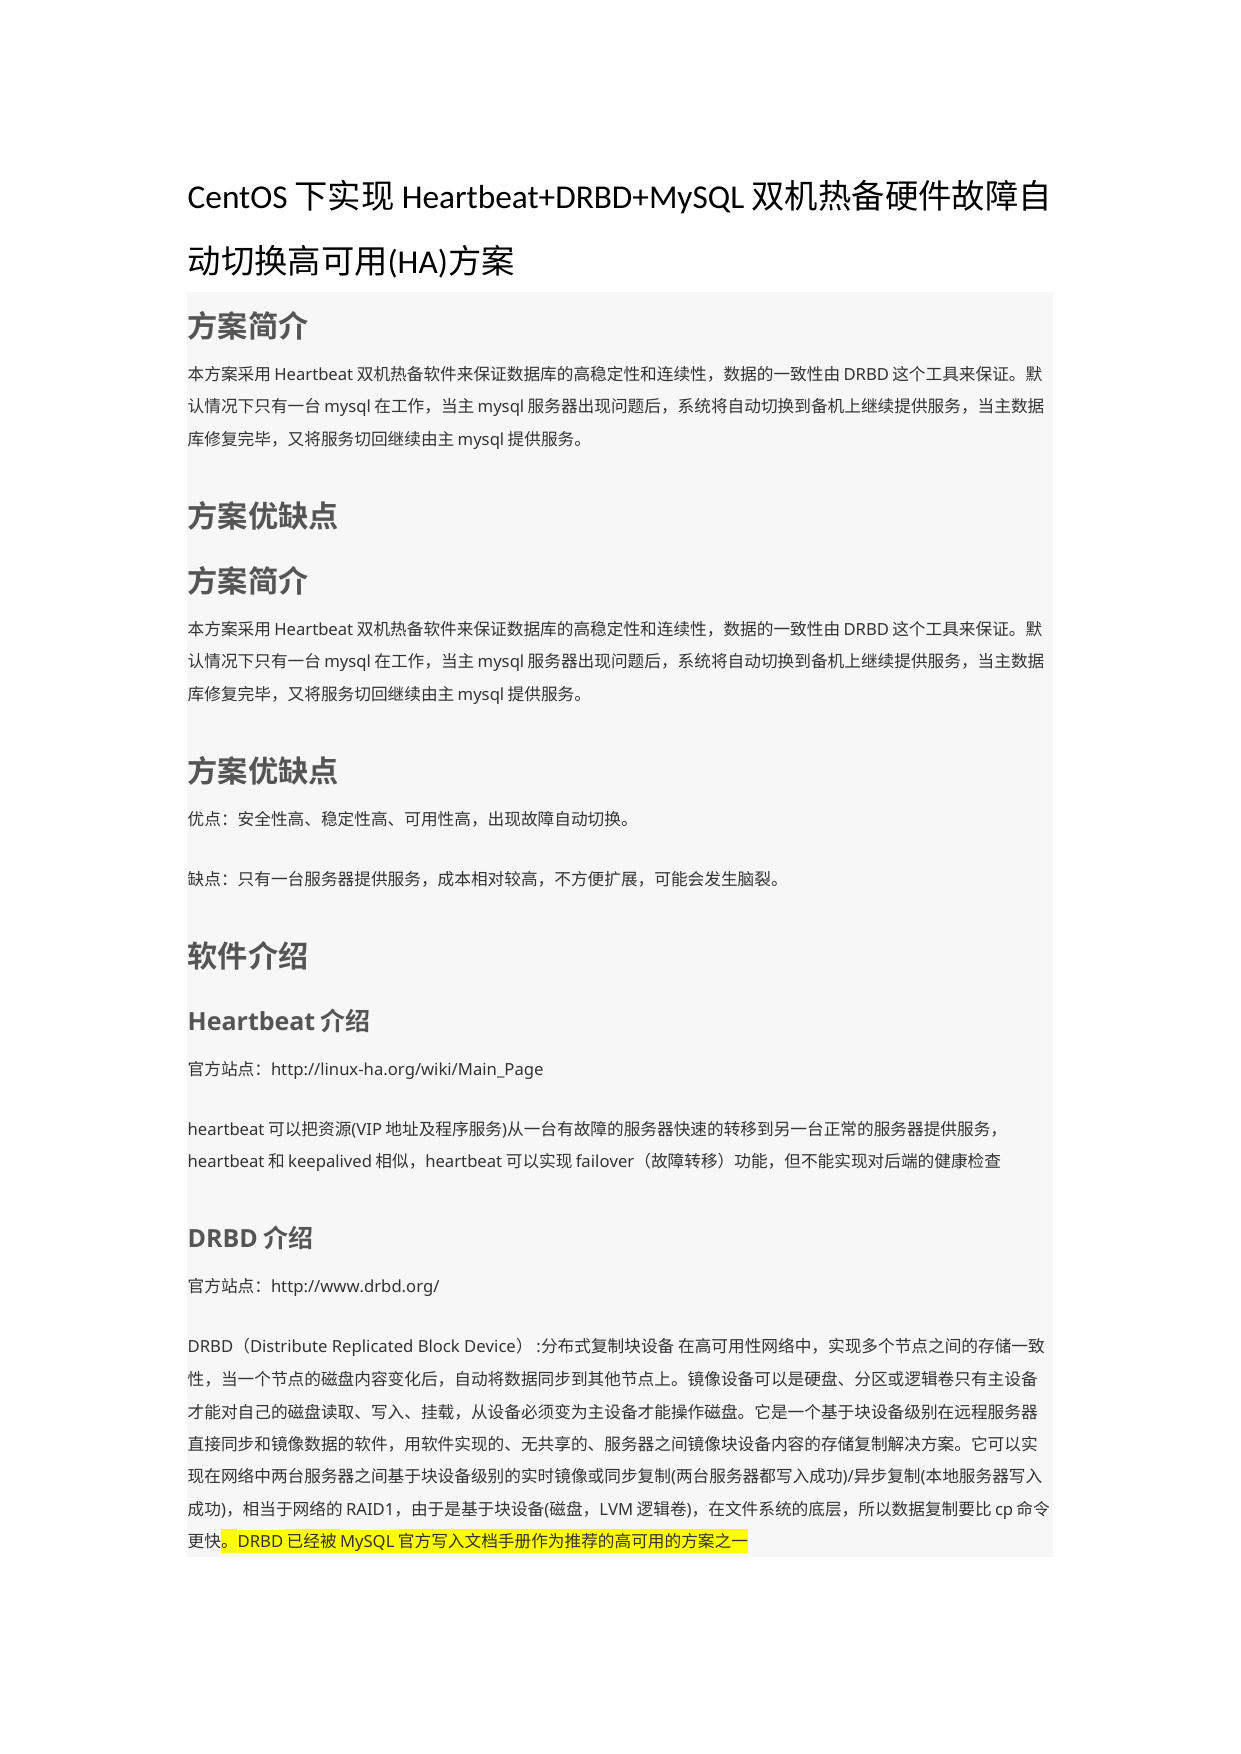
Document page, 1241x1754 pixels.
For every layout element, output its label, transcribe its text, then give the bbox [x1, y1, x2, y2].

text CentOS下实现Heartbeat+DRBD+MySQL双机热备硬件故障自动切换高可用(HA)方案 [187, 162, 1053, 292]
text 方案简介 [187, 292, 1053, 357]
text Heartbeat介绍 [187, 987, 1053, 1052]
text 方案优缺点 [187, 482, 1053, 547]
text 方案优缺点 [187, 737, 1053, 802]
text 方案简介 [187, 547, 1053, 612]
text 官方站点：http://www.drbd.org/ [187, 1269, 1053, 1302]
text 官方站点：http://linux-ha.org/wiki/Main_Page [187, 1052, 1053, 1084]
text 软件介绍 [187, 922, 1053, 987]
text 缺点：只有一台服务器提供服务，成本相对较高，不方便扩展，可能会发生脑裂。 [187, 862, 1053, 894]
text 优点：安全性高、稳定性高、可用性高，出现故障自动切换。 [187, 802, 1053, 834]
text DRBD（Distribute Replicated Block Device） :分布式复制块设备 在高可用性网络中，实现多个节点之间的存储一致性，当一个节点的磁盘内容变化后，自动将数据同步到其他节点上。镜像设备可以是硬盘、分区或逻辑卷只有主设备才能对自己的磁盘读取、写入、挂载，从设备必须变为主设备才能操作磁盘。它是一个基于块设备级别在远程服务器直接同步和镜像数据的软件，用软件实现的、无共享的、服务器之间镜像块设备内容的存储复制解决方案。它可以实现在网络中两台服务器之间基于块设备级别的实时镜像或同步复制(两台服务器都写入成功)/异步复制(本地服务器写入成功)，相当于网络的RAID1，由于是基于块设备(磁盘，LVM逻辑卷)，在文件系统的底层，所以数据复制要比cp命令更快。DRBD已经被MySQL官方写入文档手册作为推荐的高可用的方案之一 [187, 1329, 1053, 1557]
text heartbeat可以把资源(VIP地址及程序服务)从一台有故障的服务器快速的转移到另一台正常的服务器提供服务，heartbeat和keepalived相似，heartbeat可以实现failover（故障转移）功能，但不能实现对后端的健康检查 [187, 1112, 1053, 1177]
text 本方案采用Heartbeat双机热备软件来保证数据库的高稳定性和连续性，数据的一致性由DRBD这个工具来保证。默认情况下只有一台mysql在工作，当主mysql服务器出现问题后，系统将自动切换到备机上继续提供服务，当主数据库修复完毕，又将服务切回继续由主mysql提供服务。 [187, 357, 1053, 454]
text 本方案采用Heartbeat双机热备软件来保证数据库的高稳定性和连续性，数据的一致性由DRBD这个工具来保证。默认情况下只有一台mysql在工作，当主mysql服务器出现问题后，系统将自动切换到备机上继续提供服务，当主数据库修复完毕，又将服务切回继续由主mysql提供服务。 [187, 612, 1053, 709]
text DRBD介绍 [187, 1204, 1053, 1269]
